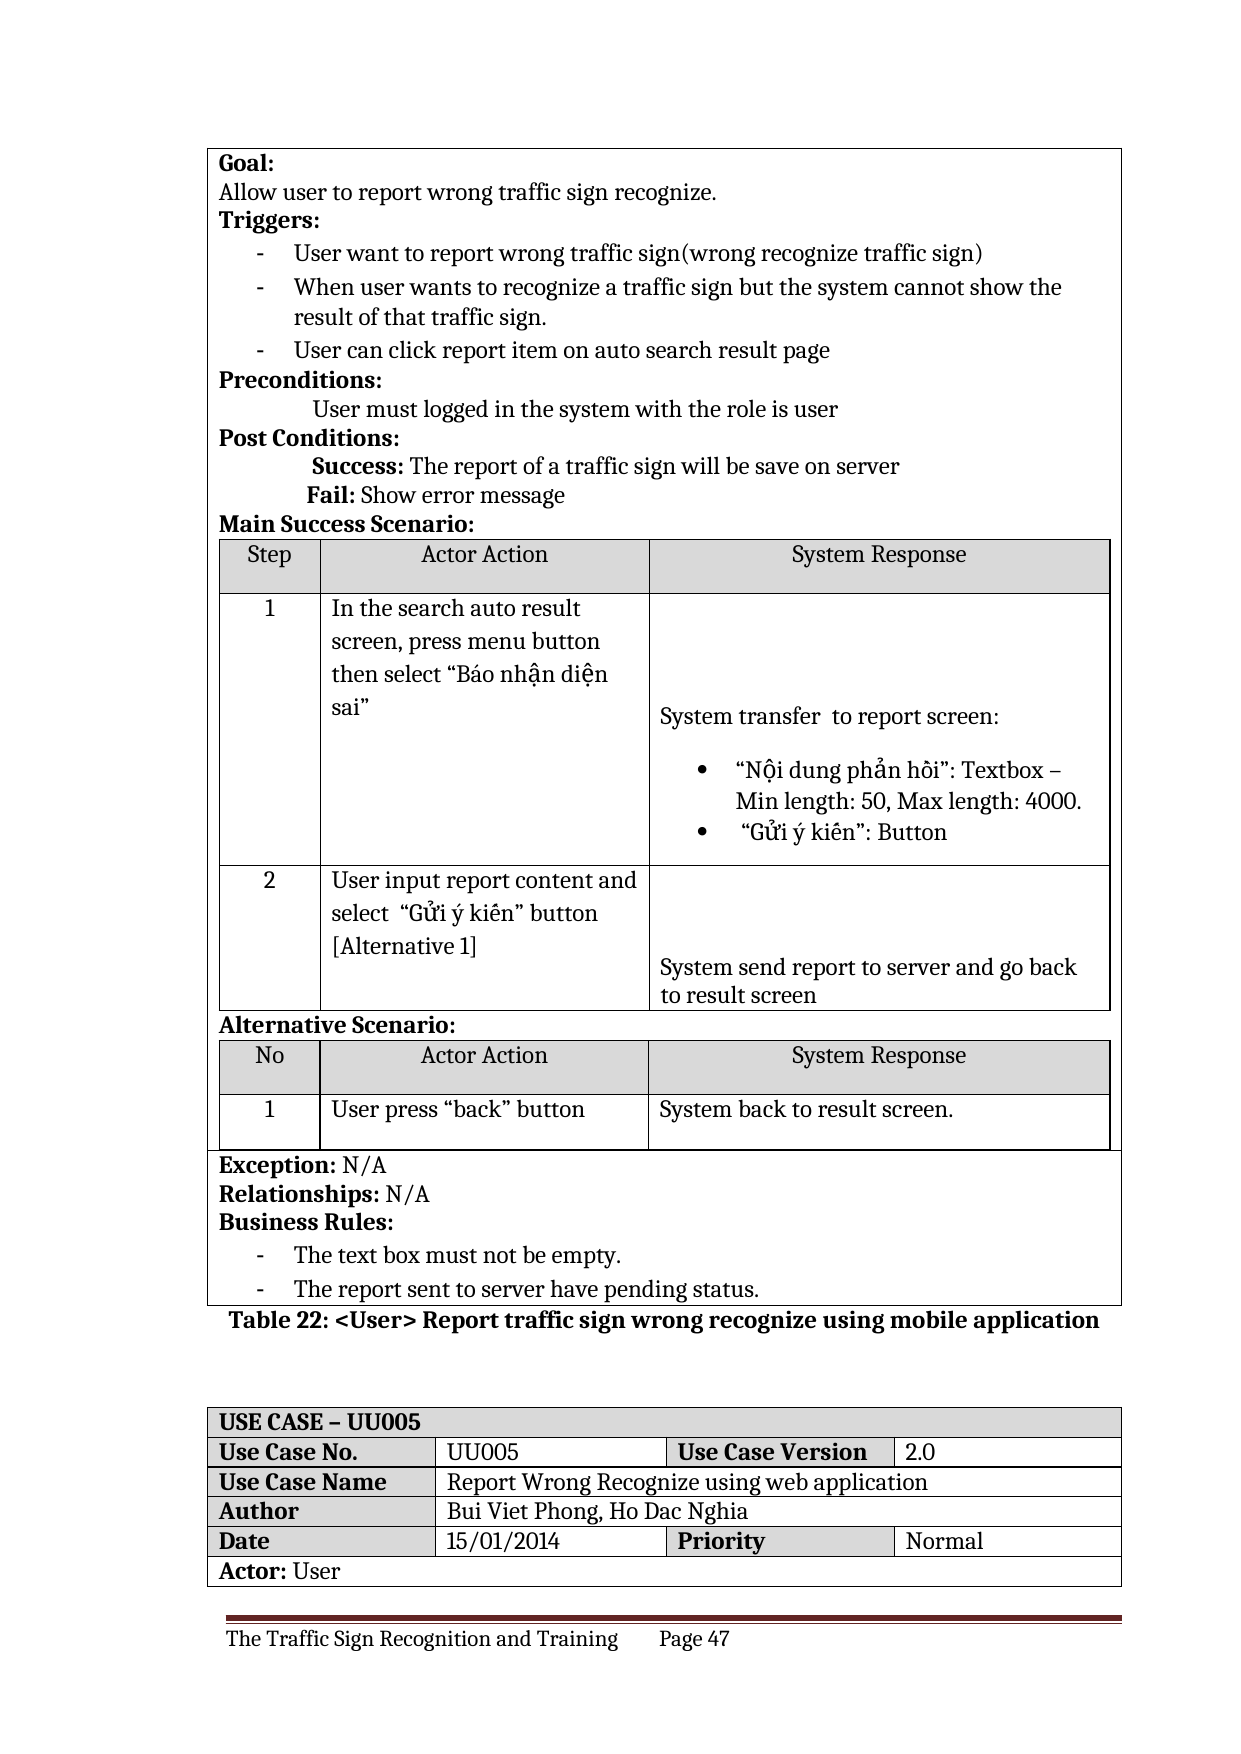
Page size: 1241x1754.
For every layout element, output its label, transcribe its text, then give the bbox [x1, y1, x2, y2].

table_cell 2.0 [895, 1438, 1121, 1466]
table_header USE CASE – UU005 [208, 1408, 1121, 1437]
table_cell Author [208, 1497, 435, 1526]
table_cell Use Case No. [208, 1438, 435, 1466]
table_cell Use Case Name [208, 1468, 435, 1496]
table_cell Priority [667, 1527, 894, 1556]
table_cell Report Wrong Recognize using web application [436, 1468, 1121, 1496]
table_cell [208, 1557, 1121, 1586]
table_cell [208, 149, 1121, 1150]
table_cell UU005 [436, 1438, 666, 1466]
text Table 22: <User> Report traffic sign wrong recognize using mobile application [207, 1306, 1122, 1335]
table_cell 15/01/2014 [436, 1527, 666, 1556]
table_cell Date [208, 1527, 435, 1556]
table_cell Use Case Version [667, 1438, 894, 1466]
table_cell Bui Viet Phong, Ho Dac Nghia [436, 1497, 1121, 1526]
table_cell Normal [895, 1527, 1121, 1556]
table_cell Exception: N/A Relationships: N/A Business Rules: The text box must not be empty. The report sent to server have pending status. [208, 1151, 1121, 1305]
